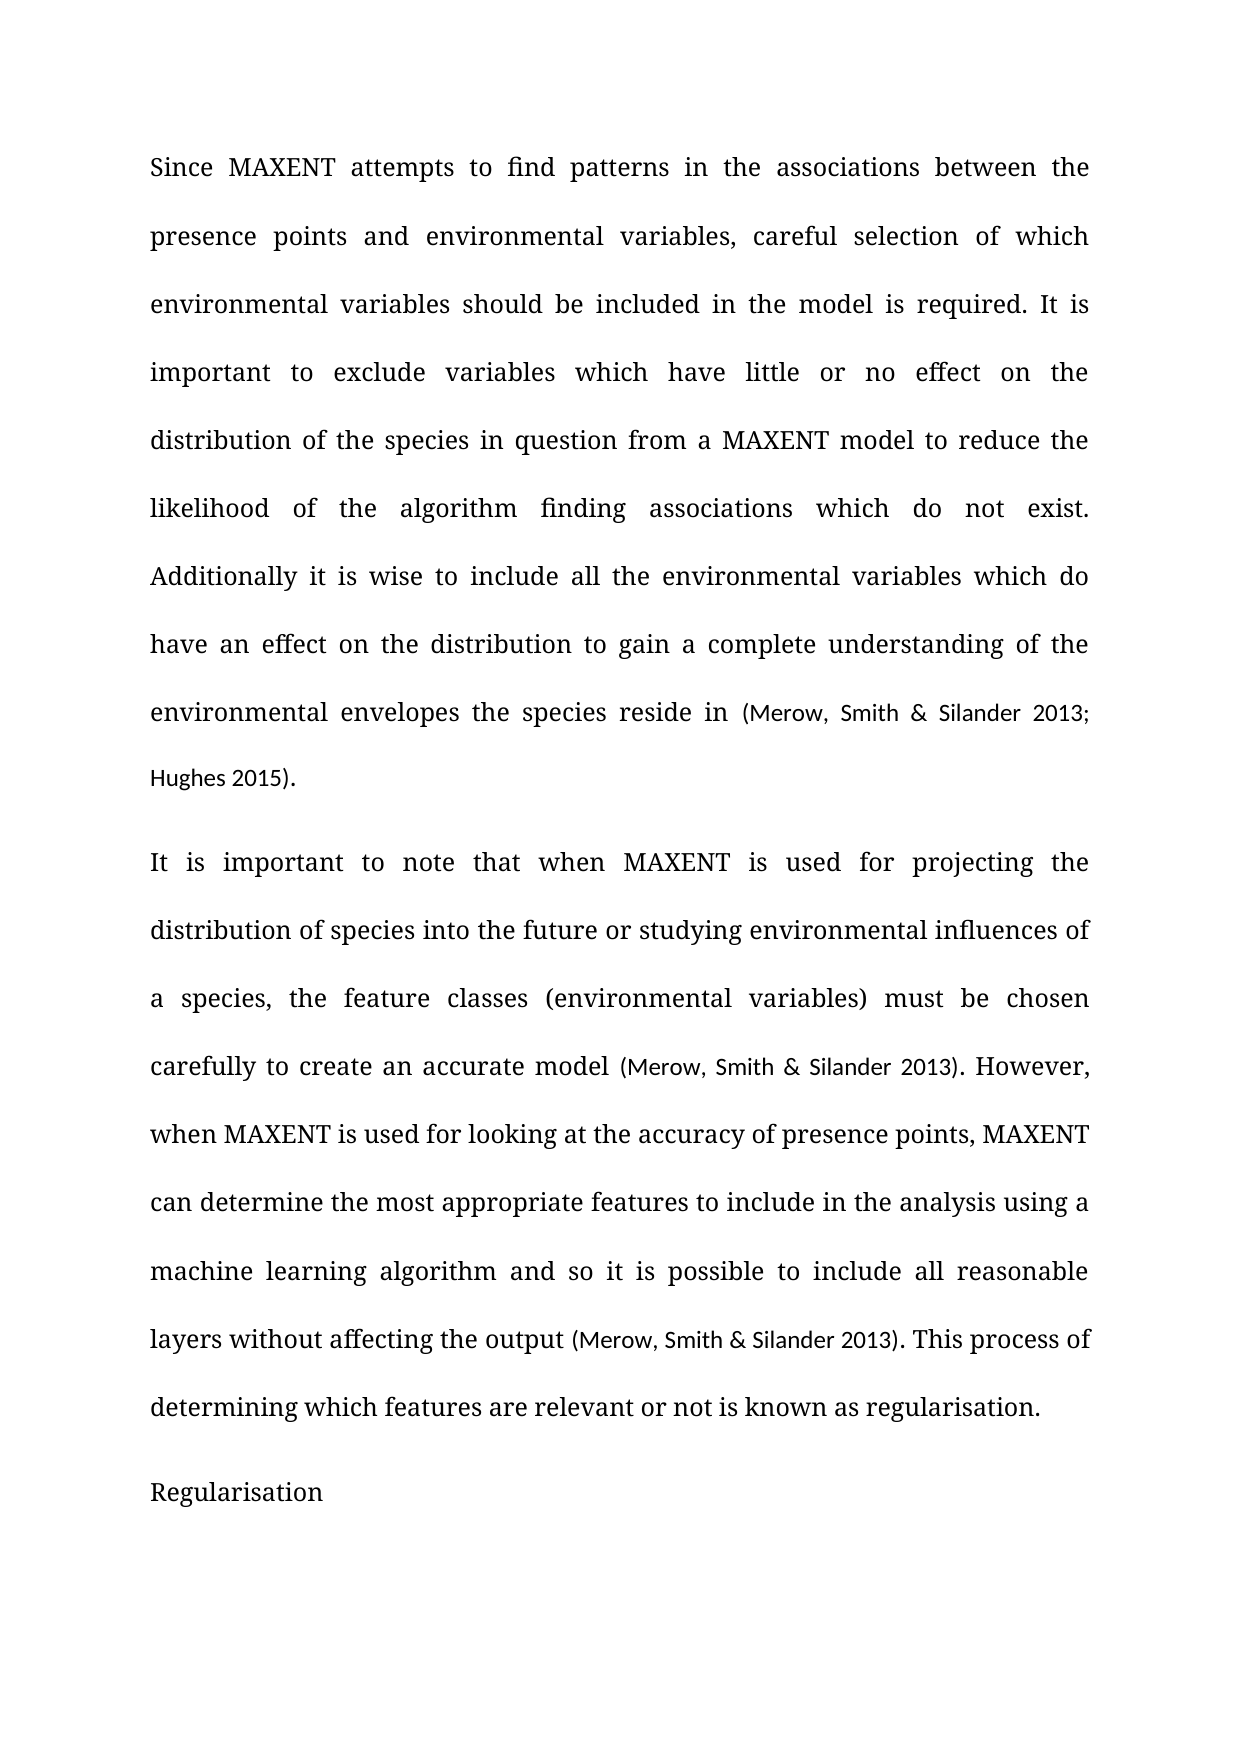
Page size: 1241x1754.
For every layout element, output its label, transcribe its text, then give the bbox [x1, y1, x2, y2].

text Since MAXENT attempts to find patterns in the associations between the presence points and environmental variables, careful selection of which environmental variables should be included in the model is required. It is important to exclude variables which have little or no effect on the distribution of the species in question from a MAXENT model to reduce the likelihood of the algorithm finding associations which do not exist. Additionally it is wise to include all the environmental variables which do have an effect on the distribution to gain a complete understanding of the environmental envelopes the species reside in (Merow, Smith & Silander 2013; Hughes 2015). [150, 150, 1090, 794]
text It is important to note that when MAXENT is used for projecting the distribution of species into the future or studying environmental influences of a species, the feature classes (environmental variables) must be chosen carefully to create an accurate model (Merow, Smith & Silander 2013). However, when MAXENT is used for looking at the accuracy of presence points, MAXENT can determine the most appropriate features to include in the analysis using a machine learning algorithm and so it is possible to include all reasonable layers without affecting the output (Merow, Smith & Silander 2013). This process of determining which features are relevant or not is known as regularisation. [150, 844, 1090, 1423]
text Regularisation [150, 1474, 1090, 1508]
